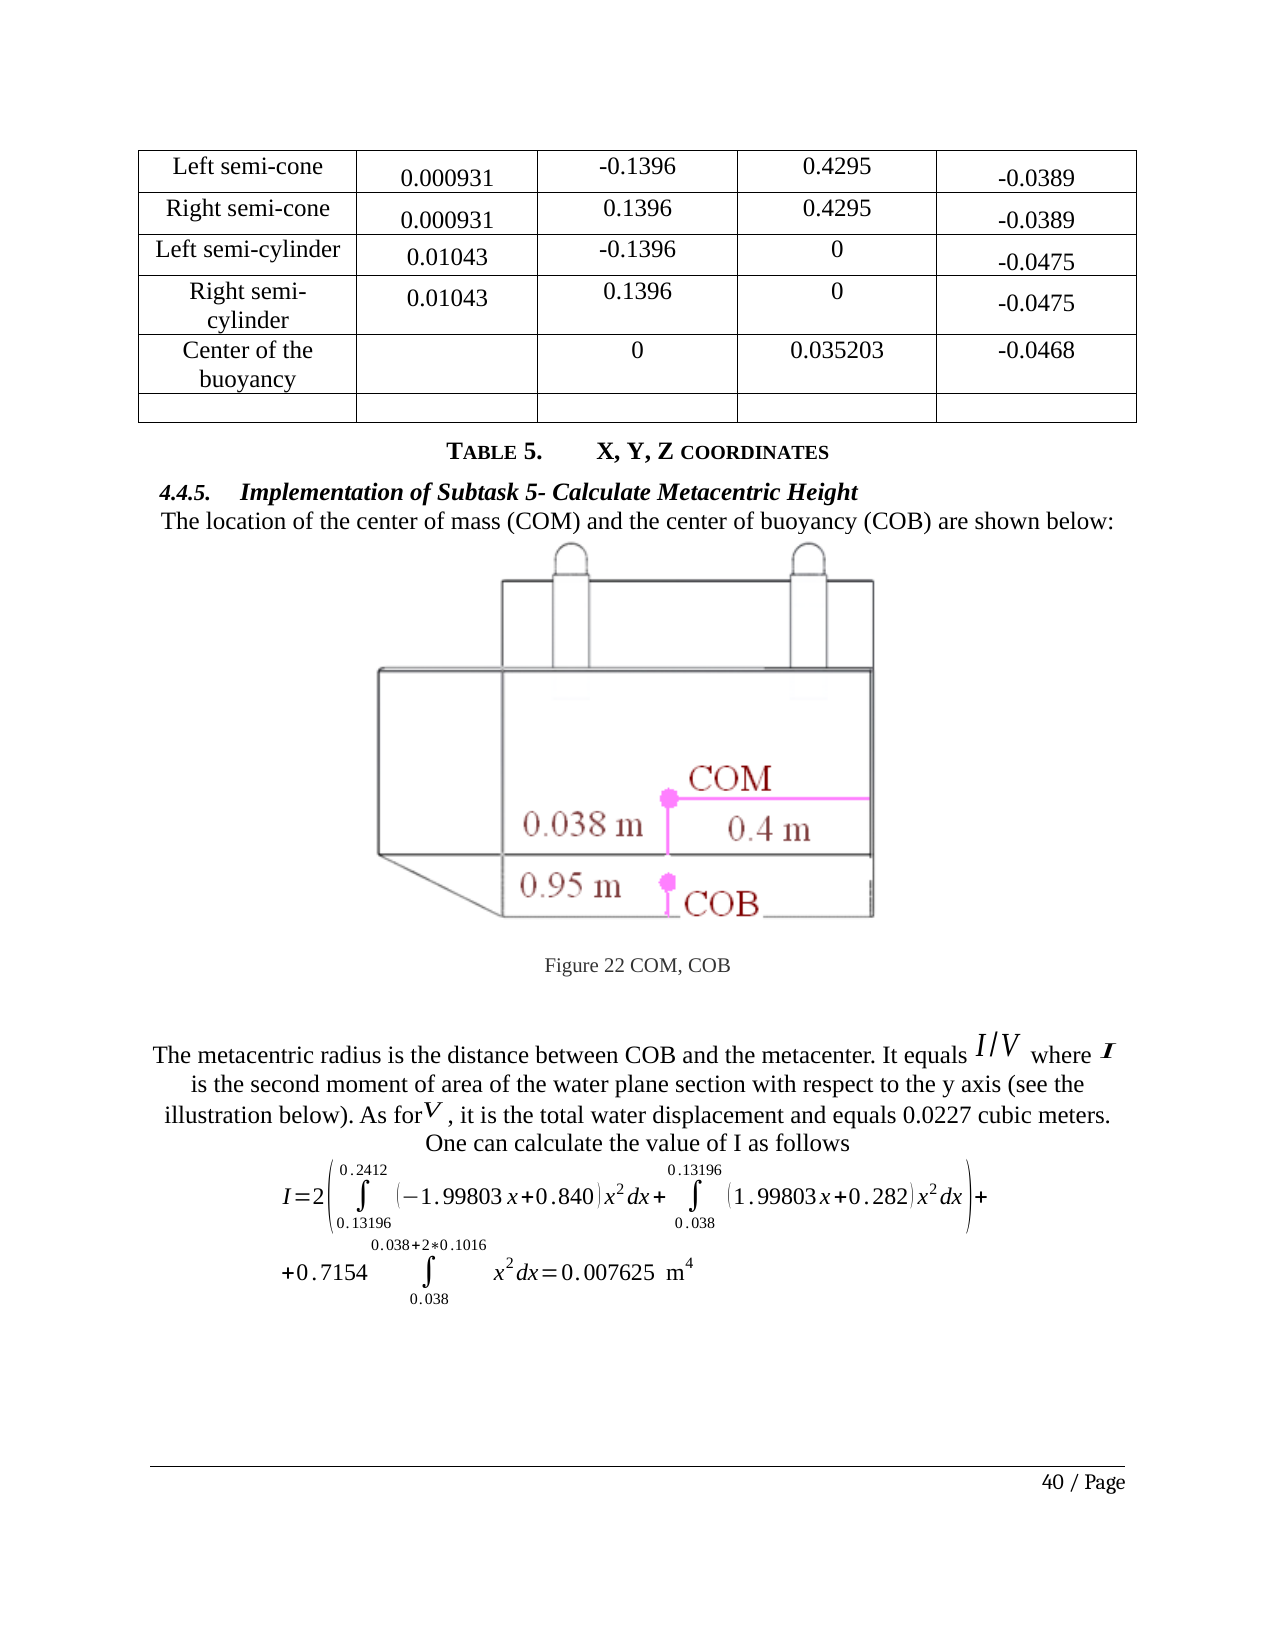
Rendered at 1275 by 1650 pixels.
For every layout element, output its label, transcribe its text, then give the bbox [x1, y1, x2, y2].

text Figure 22 COM, COB [150, 953, 1125, 977]
table_cell Right semi-cone [139, 193, 356, 233]
table_cell 0 [738, 235, 936, 275]
table_cell [538, 394, 737, 422]
table_cell [937, 394, 1136, 422]
table_cell 0.4295 [738, 151, 936, 192]
table_cell 0.035203 [738, 335, 936, 392]
table_cell -0.1396 [538, 151, 737, 192]
table_cell Right semi-cylinder [139, 276, 356, 334]
table_cell 0.1396 [538, 276, 737, 334]
table_cell Left semi-cylinder [139, 235, 356, 275]
text The metacentric radius is the distance between COB and the metacenter. It equals where is the second moment of area of the water plane section with respect to the y axis (see the illustration below). As for, it is the total water displacement and equals 0.0227 cubic meters. One can calculate the value of I as follows [150, 1026, 1125, 1157]
table_cell -0.0468 [937, 335, 1136, 392]
table_cell 0.4295 [738, 193, 936, 233]
table_cell 0 [538, 335, 737, 392]
table_cell -0.0389 [937, 193, 1136, 233]
table_cell 0.000931 [357, 151, 537, 192]
table_cell -0.1396 [538, 235, 737, 275]
table_cell [357, 394, 537, 422]
table_cell 0.1396 [538, 193, 737, 233]
table_cell [139, 394, 356, 422]
table_cell -0.0475 [937, 276, 1136, 334]
table_cell 0 [738, 276, 936, 334]
table_cell 0.01043 [357, 276, 537, 334]
text X, Y, Z coordinates [150, 436, 1125, 464]
table_cell Center of the buoyancy [139, 335, 356, 392]
subtitle Implementation of Subtask 5- Calculate Metacentric Height [159, 477, 1125, 506]
table_cell -0.0389 [937, 151, 1136, 192]
table_cell [357, 335, 537, 392]
table_cell 0.01043 [357, 235, 537, 275]
table_cell [738, 394, 936, 422]
table_cell 0.000931 [357, 193, 537, 233]
table_cell -0.0475 [937, 235, 1136, 275]
text The location of the center of mass (COM) and the center of buoyancy (COB) are shown below: [150, 506, 1125, 534]
picture [363, 534, 912, 954]
table_cell Left semi-cone [139, 151, 356, 192]
